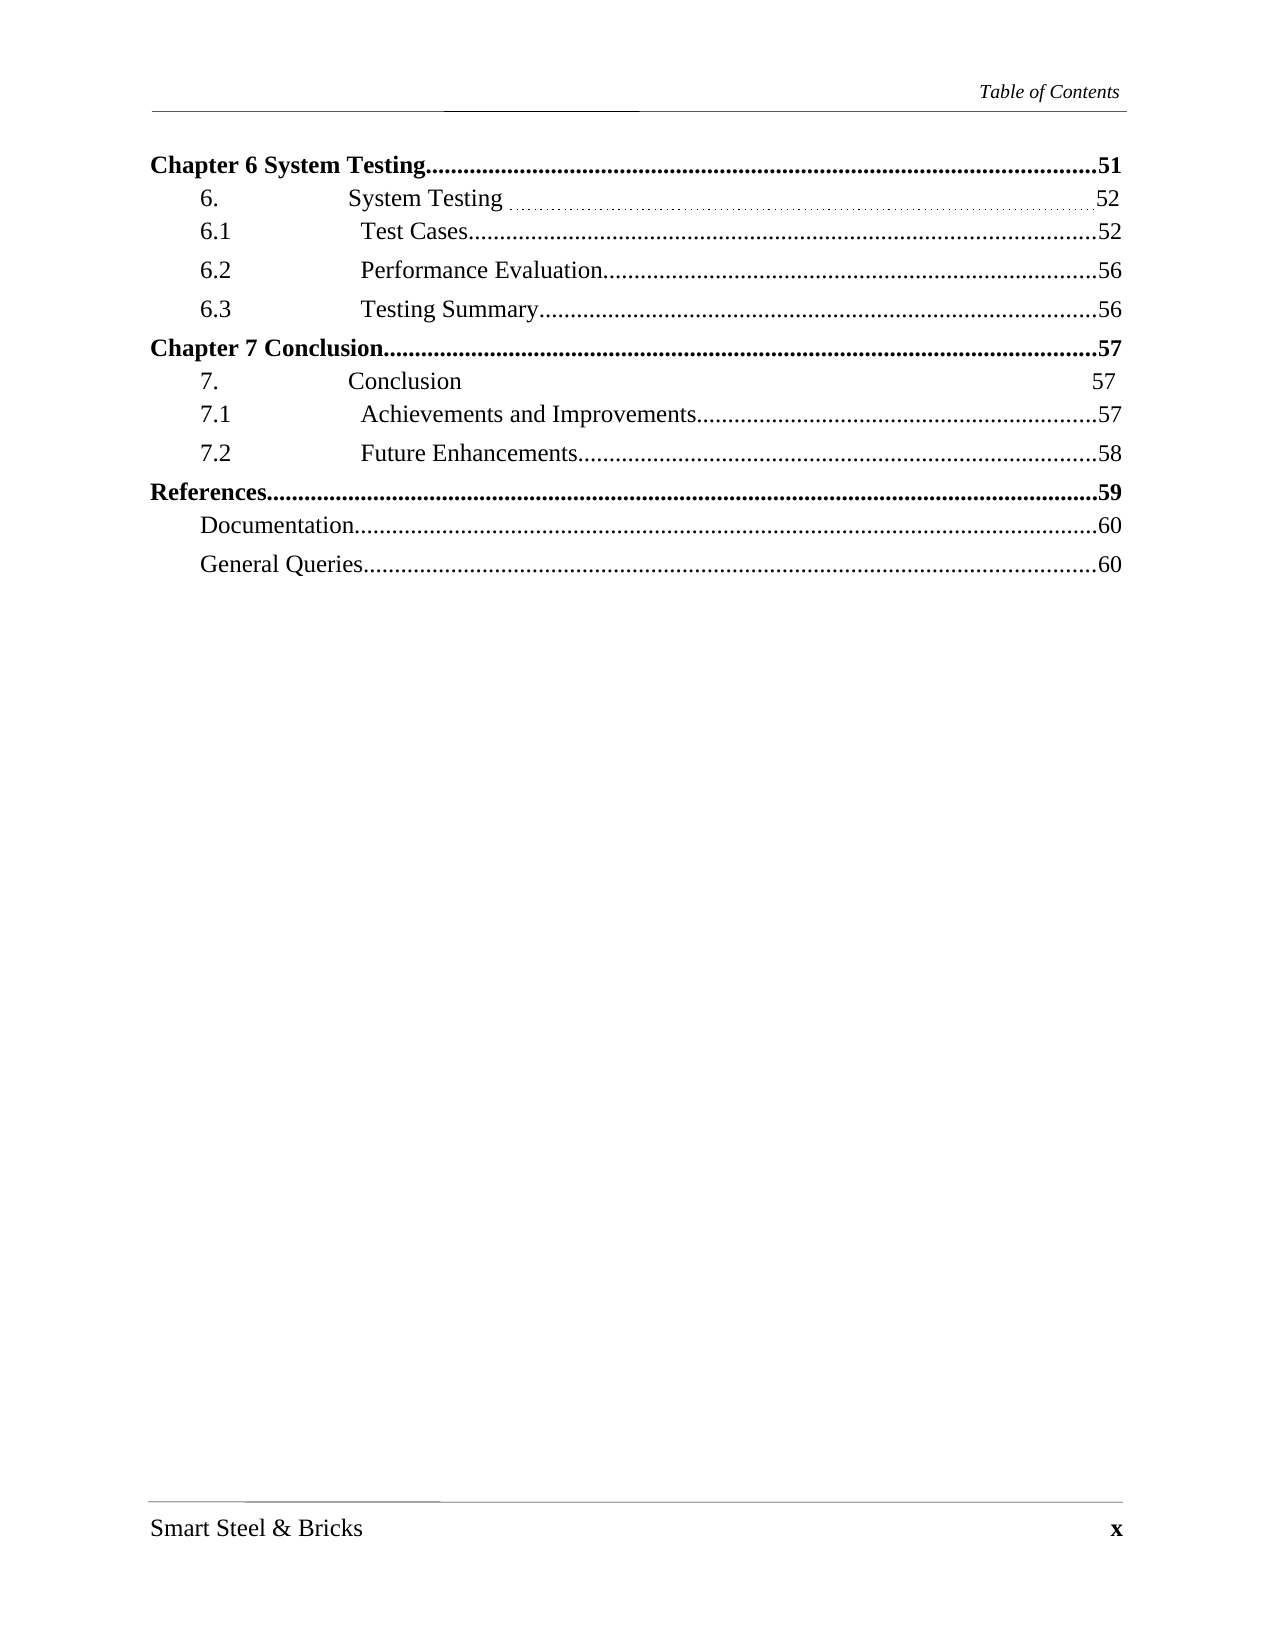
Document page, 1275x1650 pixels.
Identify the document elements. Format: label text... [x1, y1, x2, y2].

text 7.2 Future Enhancements 58 [200, 438, 1125, 467]
text Chapter 7 Conclusion 57 [150, 333, 1125, 362]
text 6.3 Testing Summary 56 [200, 294, 1125, 323]
text Chapter 6 System Testing 51 [150, 150, 1125, 178]
text Table of Contents [979, 80, 1125, 103]
text 6.1 Test Cases 52 [200, 216, 1125, 244]
text Smart Steel & Bricks x [150, 1513, 1125, 1542]
text General Queries 60 [200, 549, 1125, 578]
text 6.2 Performance Evaluation 56 [200, 255, 1125, 283]
text 7.1 Achievements and Improvements 57 [200, 399, 1125, 428]
text 6. System Testing 52 [200, 183, 1125, 211]
text References 59 [150, 477, 1125, 506]
text 7. Conclusion 57 [200, 366, 1125, 395]
text Documentation 60 [200, 510, 1125, 539]
